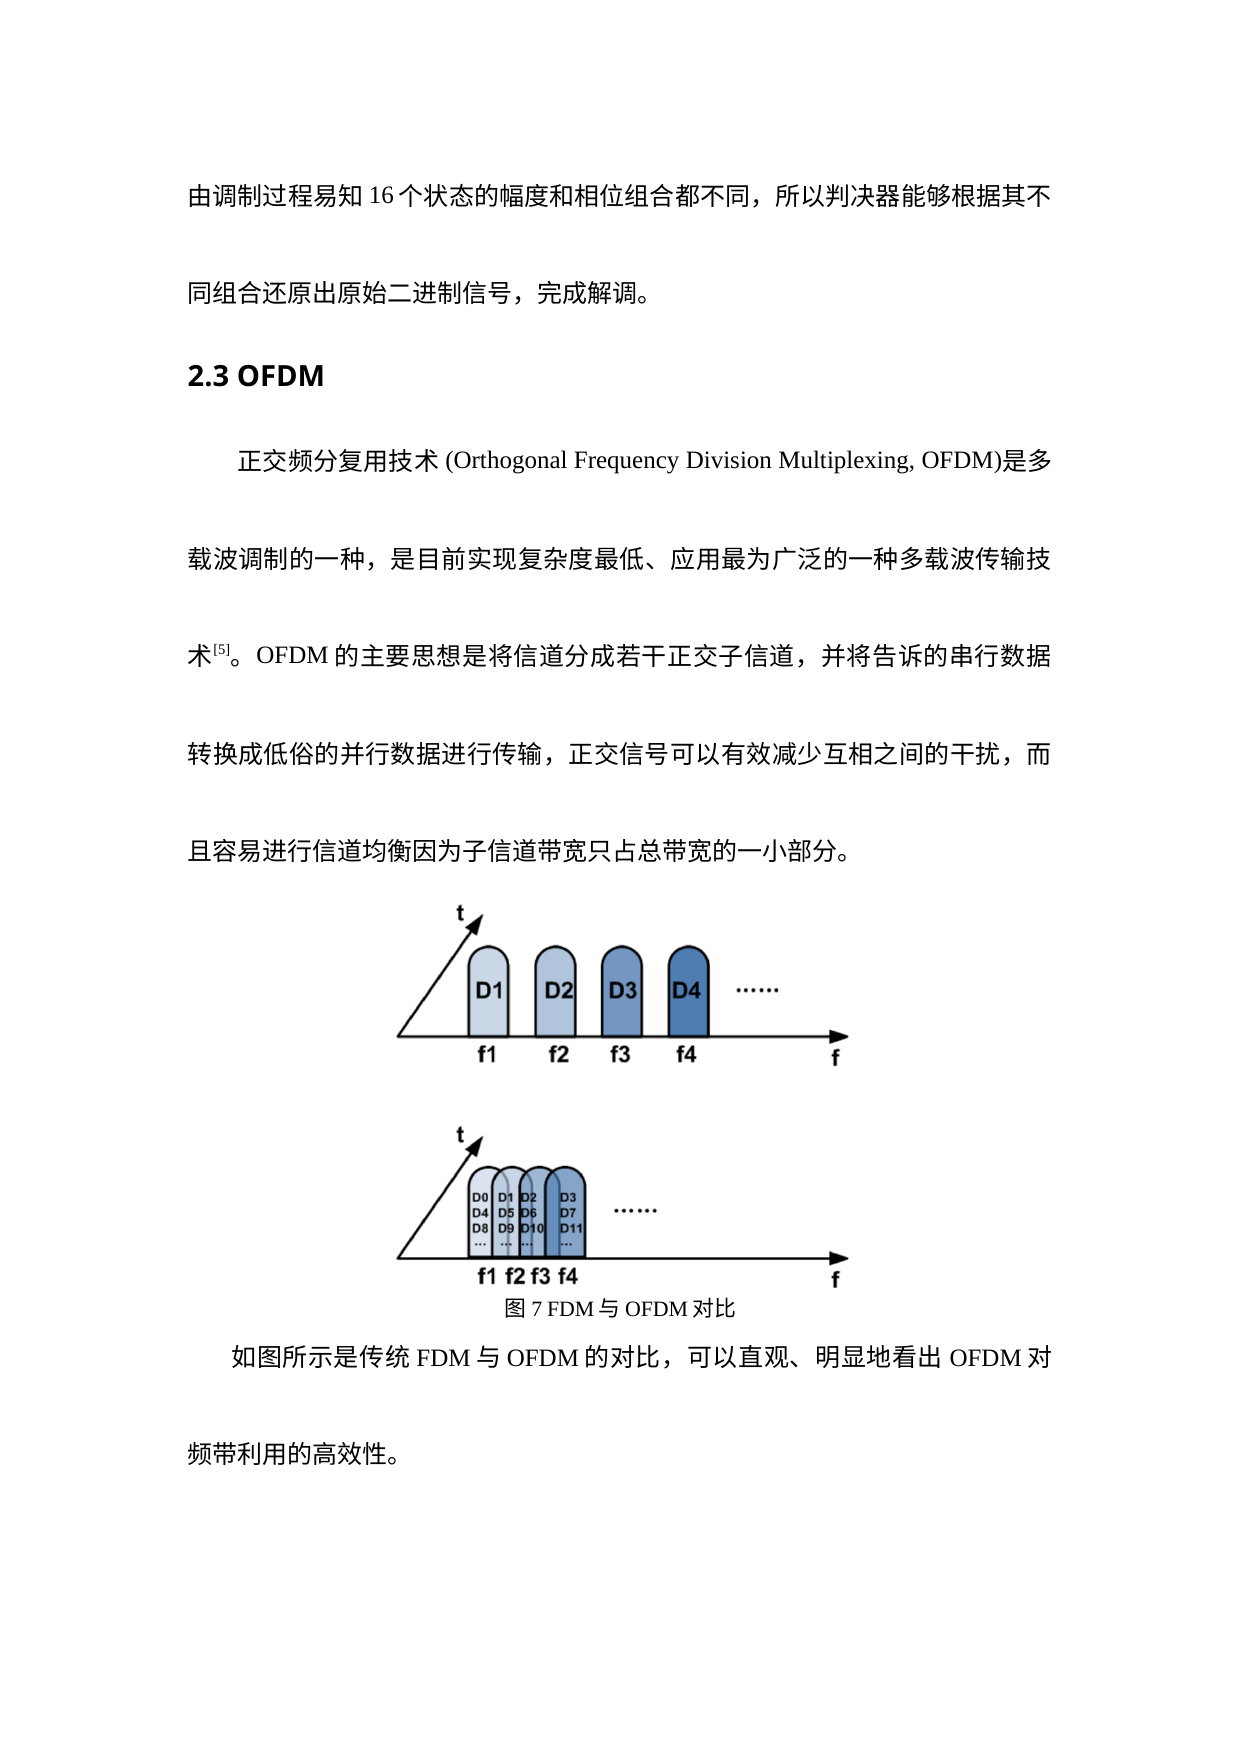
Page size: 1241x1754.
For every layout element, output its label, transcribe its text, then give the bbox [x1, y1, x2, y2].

picture [392, 900, 849, 1289]
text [187, 162, 1053, 324]
text 如图所示是传统FDM与OFDM的对比，可以直观、明显地看出OFDM对频带利用的高效性。 [187, 1323, 1053, 1486]
subtitle 2.3 OFDM [187, 343, 1053, 408]
text 图 7 FDM与OFDM对比 [187, 1291, 1053, 1323]
text 正交频分复用技术 (Orthogonal Frequency Division Multiplexing, OFDM)是多载波调制的一种，是目前实现复杂度最低、应用最为广泛的一种多载波传输技术[5]。OFDM的主要思想是将信道分成若干正交子信道，并将告诉的串行数据转换成低俗的并行数据进行传输，正交信号可以有效减少互相之间的干扰，而且容易进行信道均衡因为子信道带宽只占总带宽的一小部分。 [187, 427, 1053, 882]
